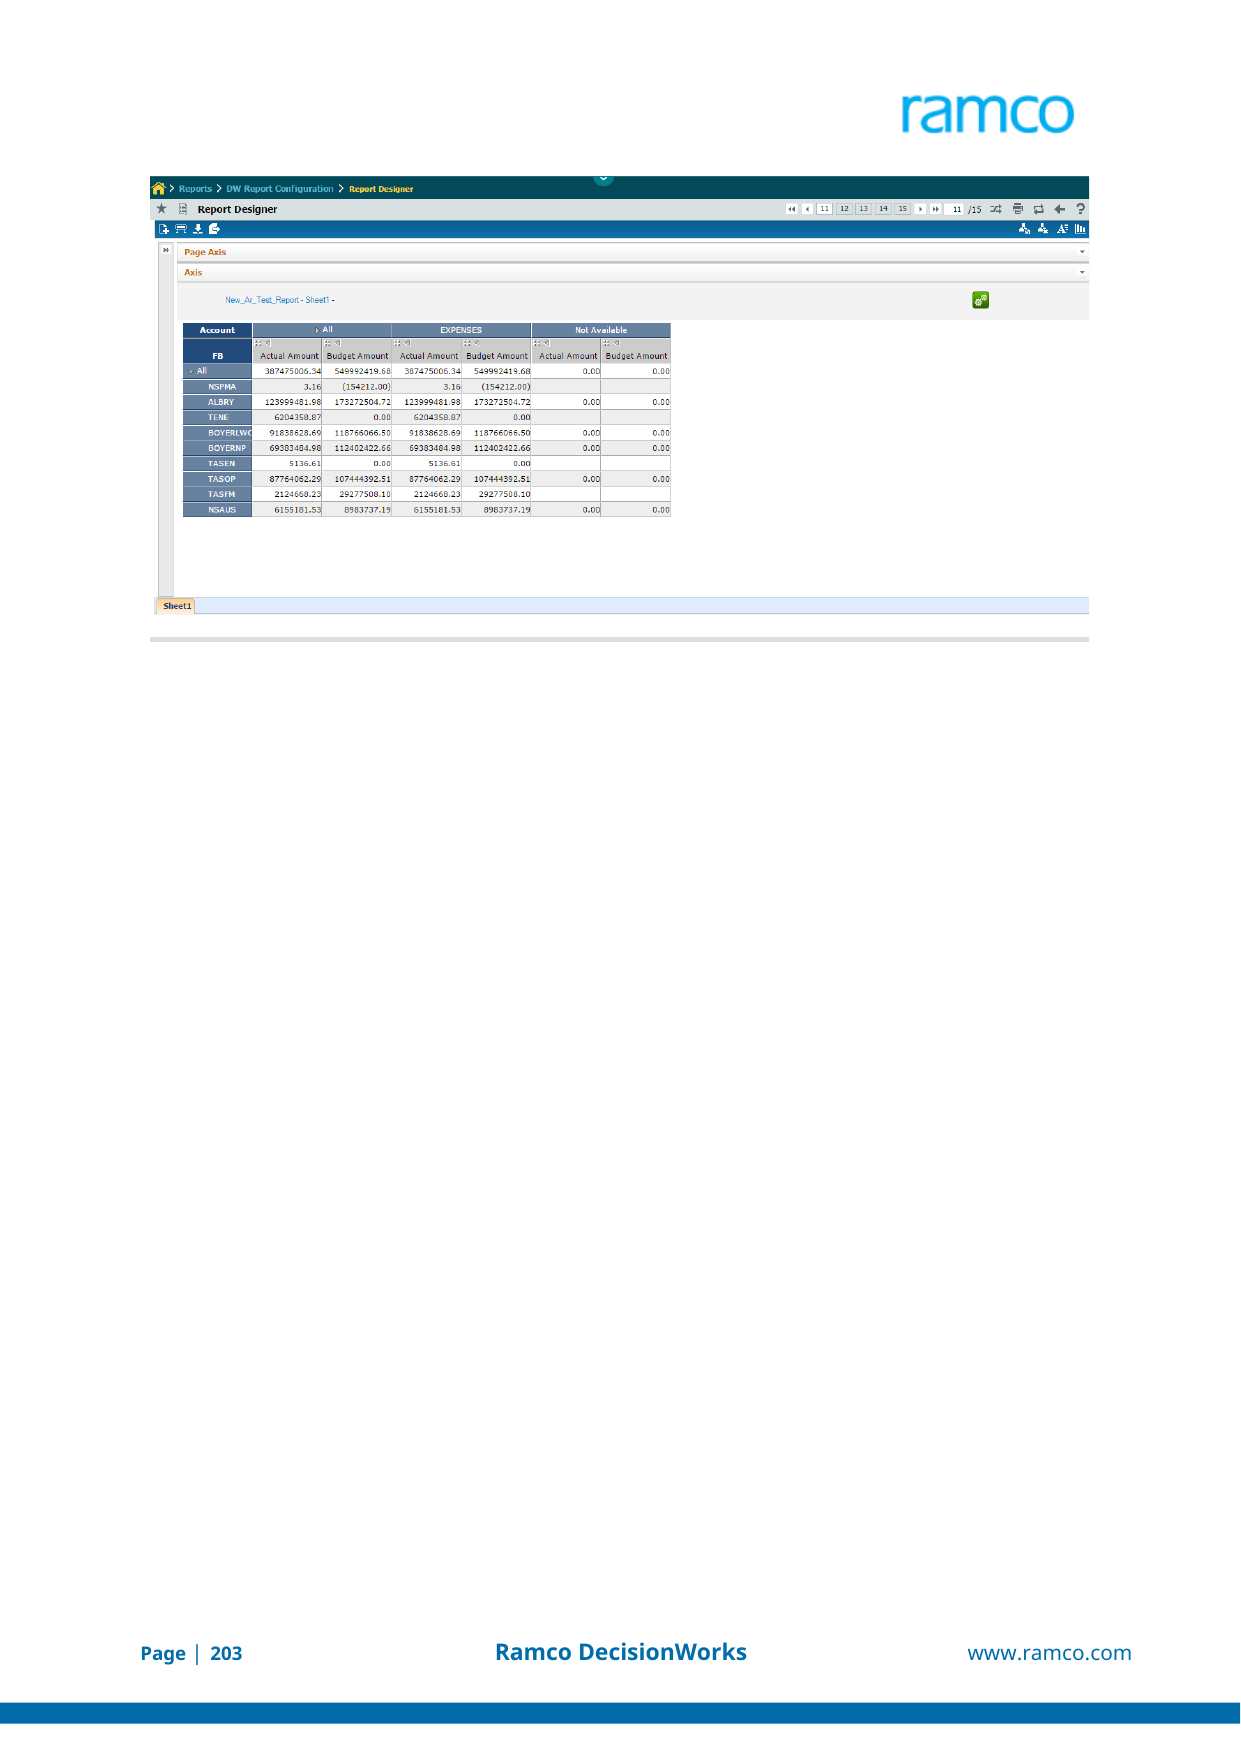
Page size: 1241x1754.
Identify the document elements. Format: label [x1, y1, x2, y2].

picture [887, 75, 1091, 149]
picture [150, 176, 1090, 642]
